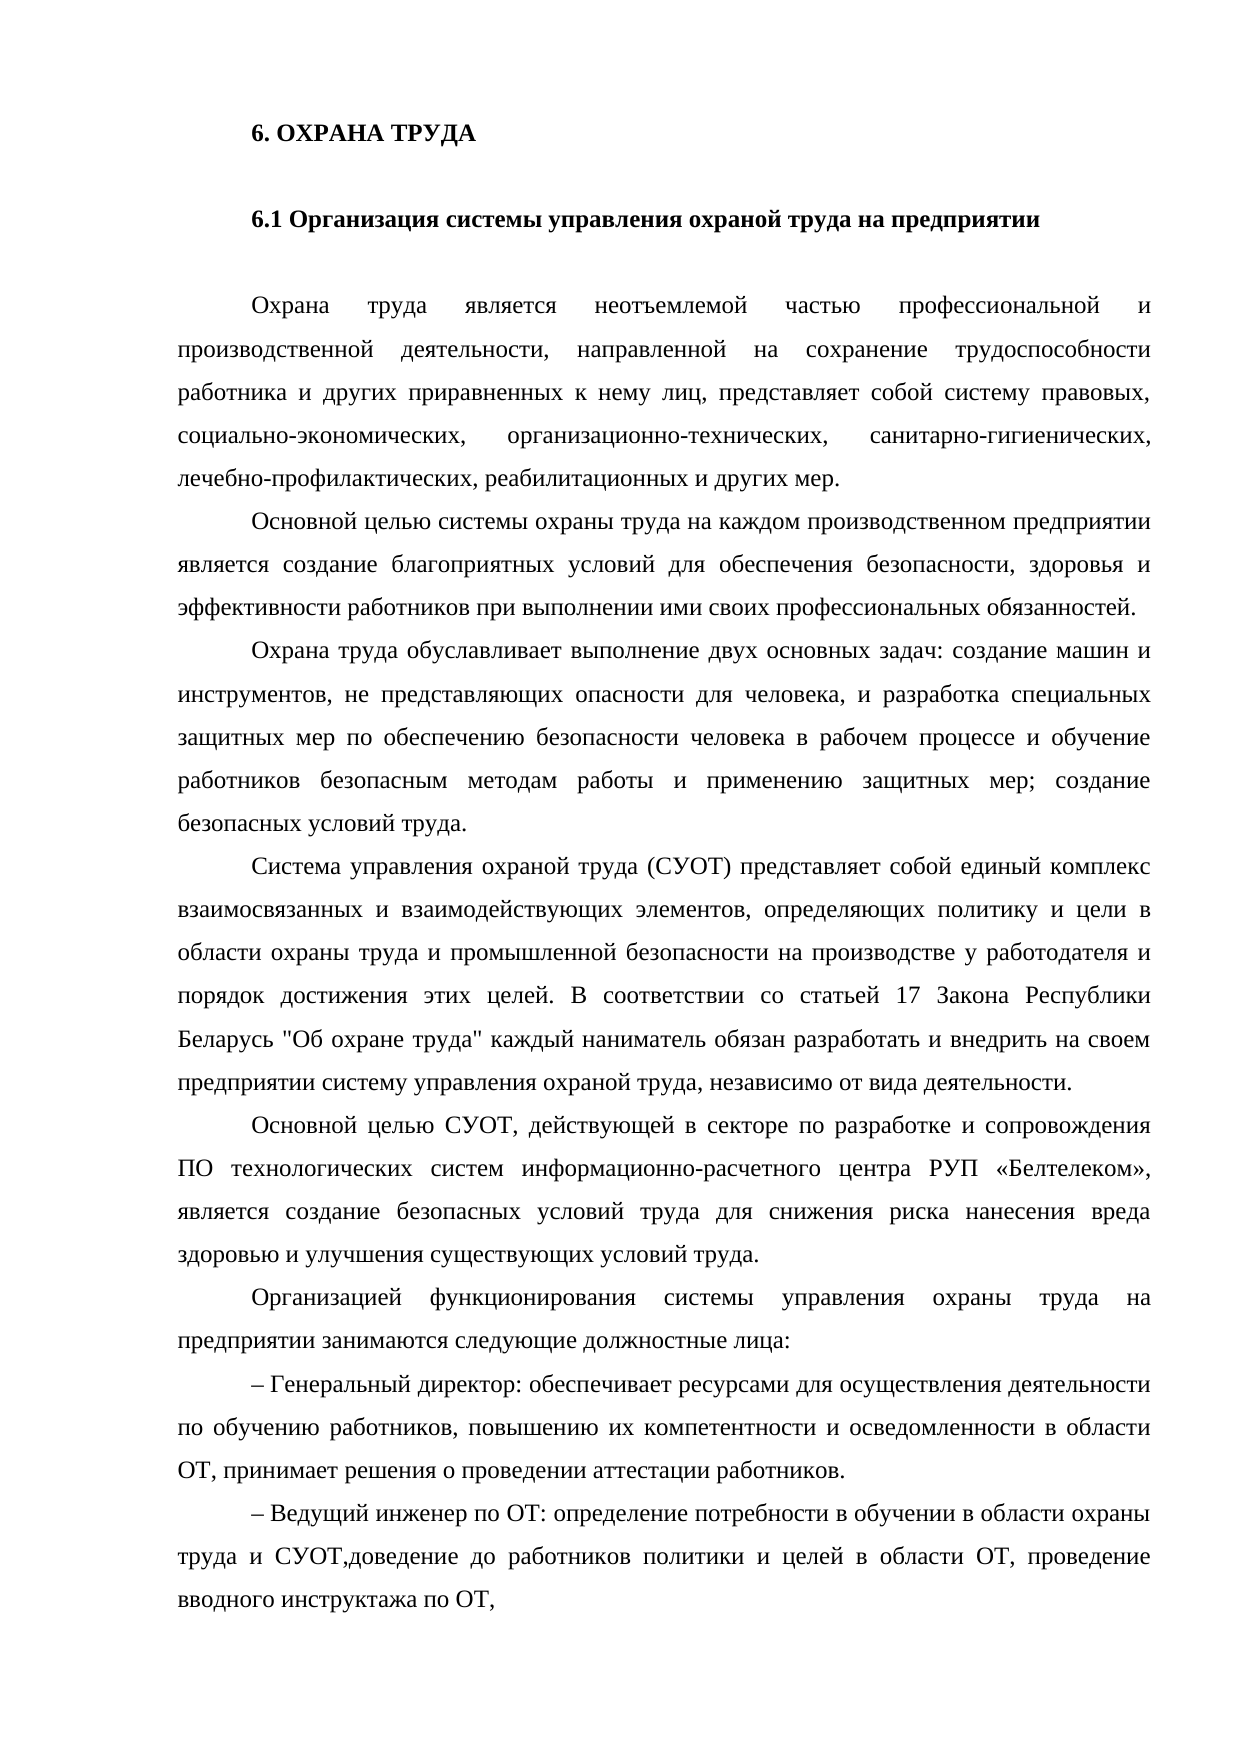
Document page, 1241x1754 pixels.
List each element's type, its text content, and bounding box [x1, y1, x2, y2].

text Охрана труда является неотъемлемой частью профессиональной и производственной деятельности, направленной на сохранение трудоспособности работника и других приравненных к нему лиц, представляет собой систему правовых, социально-экономических, организационно-технических, санитарно-гигиенических, лечебно-профилактических, реабилитационных и других мер. [177, 291, 1152, 492]
text – Генеральный директор: обеспечивает ресурсами для осуществления деятельности по обучению работников, повышению их компетентности и осведомленности в области ОТ, принимает решения о проведении аттестации работников. [177, 1369, 1152, 1484]
text Основной целью системы охраны труда на каждом производственном предприятии является создание благоприятных условий для обеспечения безопасности, здоровья и эффективности работников при выполнении ими своих профессиональных обязанностей. [177, 506, 1152, 621]
text 6.1 Организация системы управления охраной труда на предприятии [177, 204, 1152, 233]
text Основной целью СУОТ, действующей в секторе по разработке и сопровождения ПО технологических систем информационно-расчетного центра РУП «Белтелеком», является создание безопасных условий труда для снижения риска нанесения вреда здоровью и улучшения существующих условий труда. [177, 1110, 1152, 1268]
text – Ведущий инженер по ОТ: определение потребности в обучении в области охраны труда и СУОТ,доведение до работников политики и целей в области ОТ, проведение вводного инструктажа по ОТ, [177, 1498, 1152, 1613]
text Охрана труда обуславливает выполнение двух основных задач: создание машин и инструментов, не представляющих опасности для человека, и разработка специальных защитных мер по обеспечению безопасности человека в рабочем процессе и обучение работников безопасным методам работы и применению защитных мер; создание безопасных условий труда. [177, 636, 1152, 837]
text 6. ОХРАНА ТРУДА [177, 118, 1152, 147]
text Система управления охраной труда (СУОТ) представляет собой единый комплекс взаимосвязанных и взаимодействующих элементов, определяющих политику и цели в области охраны труда и промышленной безопасности на производстве у работодателя и порядок достижения этих целей. В соответствии со статьей 17 Закона Республики Беларусь "Об охране труда" каждый наниматель обязан разработать и внедрить на своем предприятии систему управления охраной труда, независимо от вида деятельности. [177, 851, 1152, 1096]
text Организацией функционирования системы управления охраны труда на предприятии занимаются следующие должностные лица: [177, 1282, 1152, 1354]
